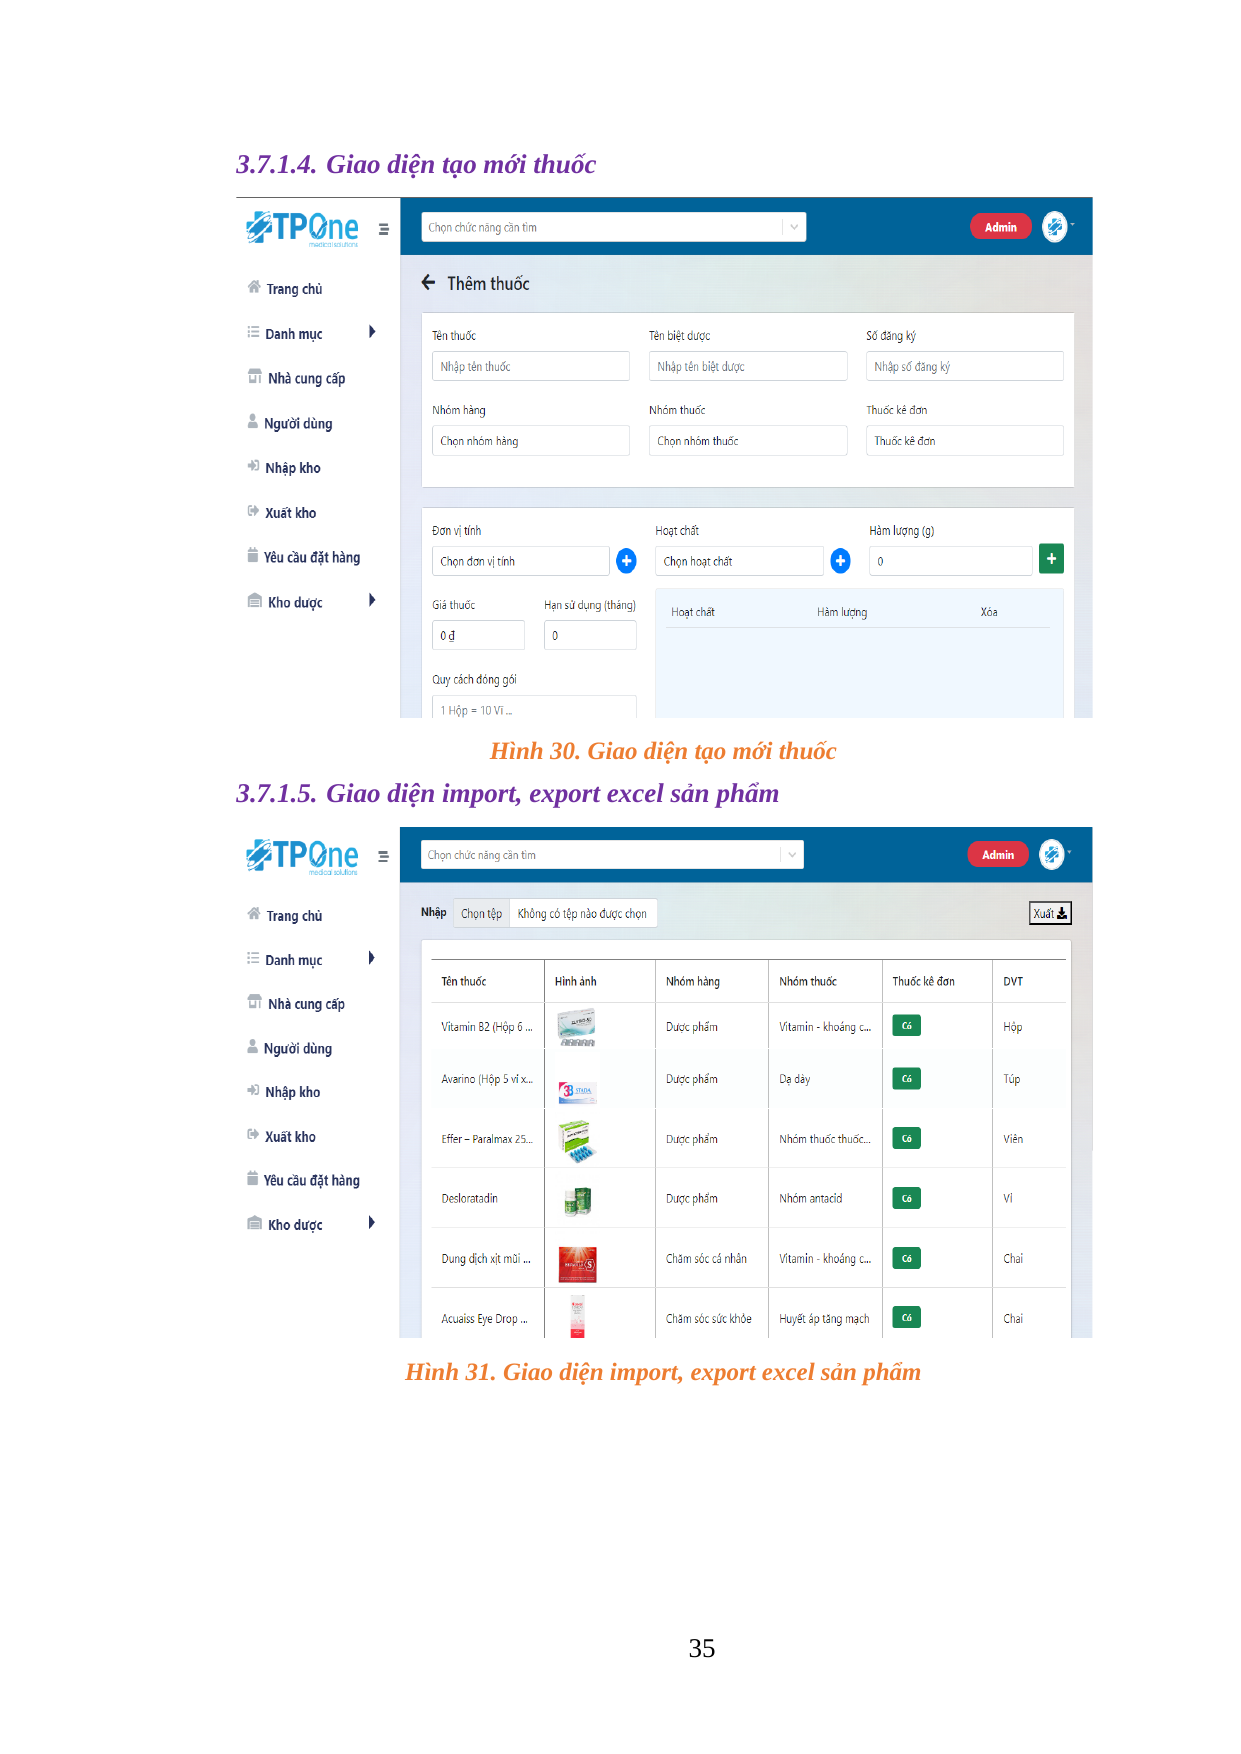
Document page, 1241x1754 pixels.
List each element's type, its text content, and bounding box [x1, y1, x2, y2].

picture [236, 197, 1093, 718]
subtitle Giao diện import, export excel sản phẩm [236, 777, 1092, 808]
subtitle Giao diện tạo mới thuốc [236, 148, 1092, 179]
picture [236, 827, 1093, 1338]
